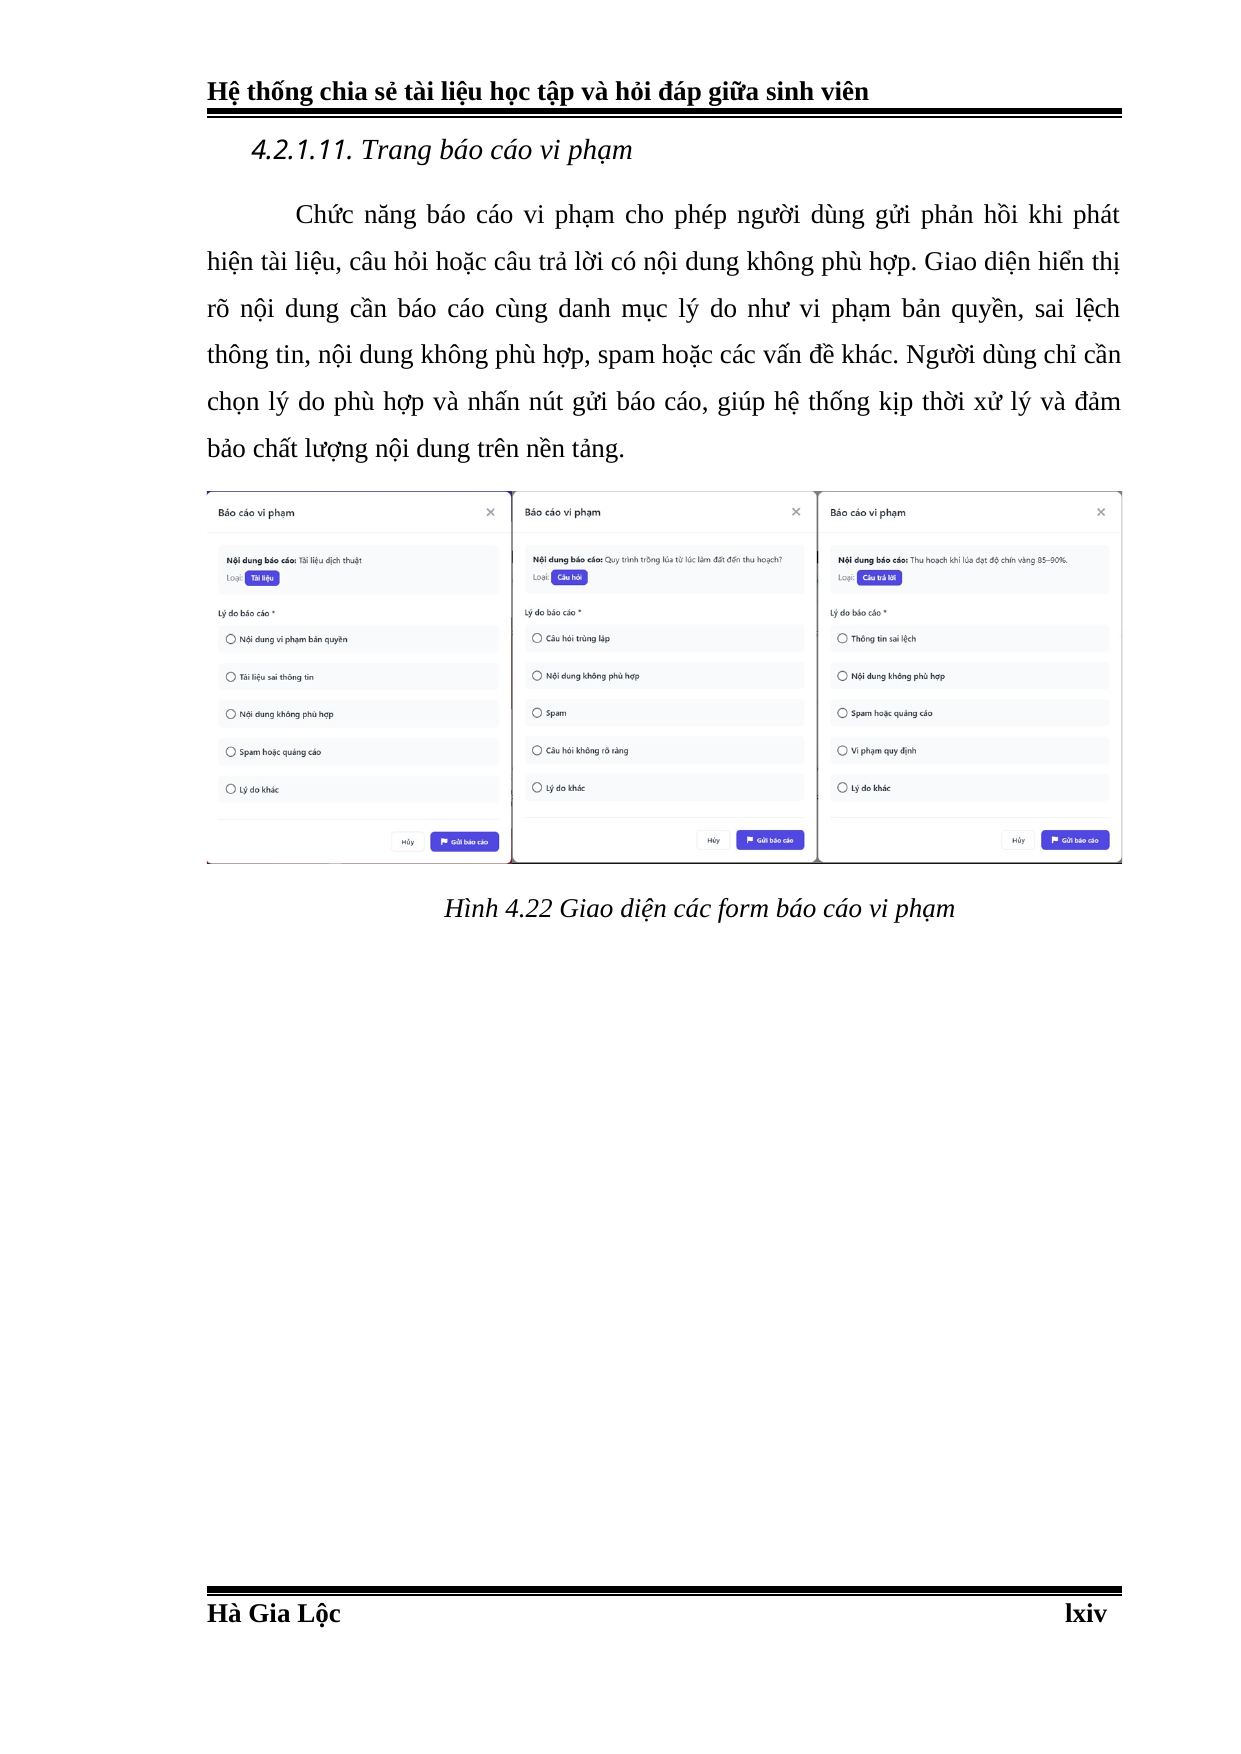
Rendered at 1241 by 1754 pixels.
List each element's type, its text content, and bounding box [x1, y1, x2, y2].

subtitle Trang báo cáo vi phạm [222, 131, 1122, 167]
text Chức năng báo cáo vi phạm cho phép người dùng gửi phản hồi khi phát hiện tài liệu, câu hỏi hoặc câu trả lời có nội dung không phù hợp. Giao diện hiển thị rõ nội dung cần báo cáo cùng danh mục lý do như vi phạm bản quyền, sai lệch thông tin, nội dung không phù hợp, spam hoặc các vấn đề khác. Người dùng chỉ cần chọn lý do phù hợp và nhấn nút gửi báo cáo, giúp hệ thống kịp thời xử lý và đảm bảo chất lượng nội dung trên nền tảng. [207, 198, 1122, 463]
picture [206, 491, 1123, 864]
